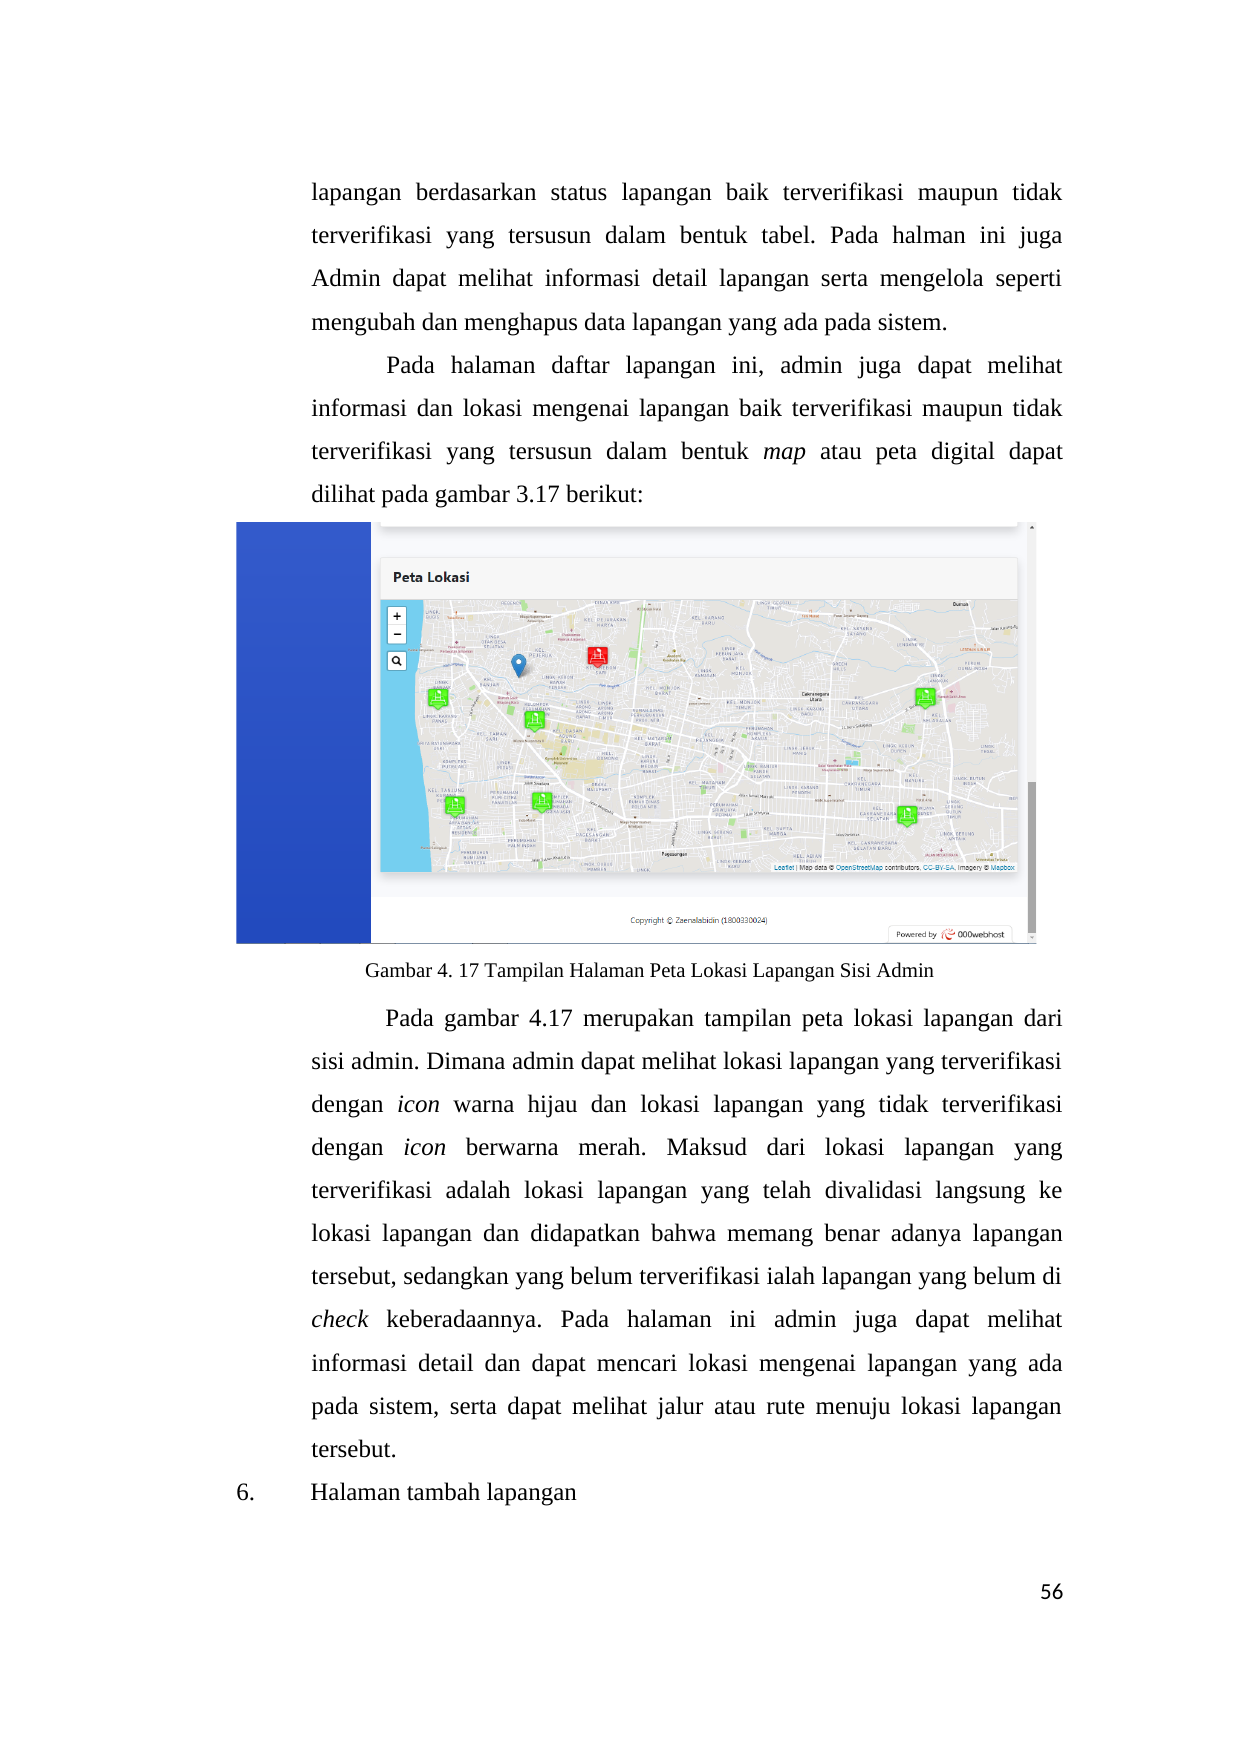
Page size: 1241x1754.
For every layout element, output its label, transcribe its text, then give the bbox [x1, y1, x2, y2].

text Pada gambar 4.17 merupakan tampilan peta lokasi lapangan dari sisi admin. Dimana admin dapat melihat lokasi lapangan yang terverifikasi dengan icon warna hijau dan lokasi lapangan yang tidak terverifikasi dengan icon berwarna merah. Maksud dari lokasi lapangan yang terverifikasi adalah lokasi lapangan yang telah divalidasi langsung ke lokasi lapangan dan didapatkan bahwa memang benar adanya lapangan tersebut, sedangkan yang belum terverifikasi ialah lapangan yang belum di check keberadaannya. Pada halaman ini admin juga dapat melihat informasi detail dan dapat mencari lokasi mengenai lapangan yang ada pada sistem, serta dapat melihat jalur atau rute menuju lokasi lapangan tersebut. [311, 1003, 1063, 1463]
list Halaman tambah lapangan [236, 1477, 1063, 1506]
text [311, 177, 1063, 335]
text Gambar 4. 17 Tampilan Halaman Peta Lokasi Lapangan Sisi Admin [236, 958, 1063, 982]
picture [236, 522, 1037, 944]
text Pada halaman daftar lapangan ini, admin juga dapat melihat informasi dan lokasi mengenai lapangan baik terverifikasi maupun tidak terverifikasi yang tersusun dalam bentuk map atau peta digital dapat dilihat pada gambar 3.17 berikut: [311, 350, 1063, 508]
